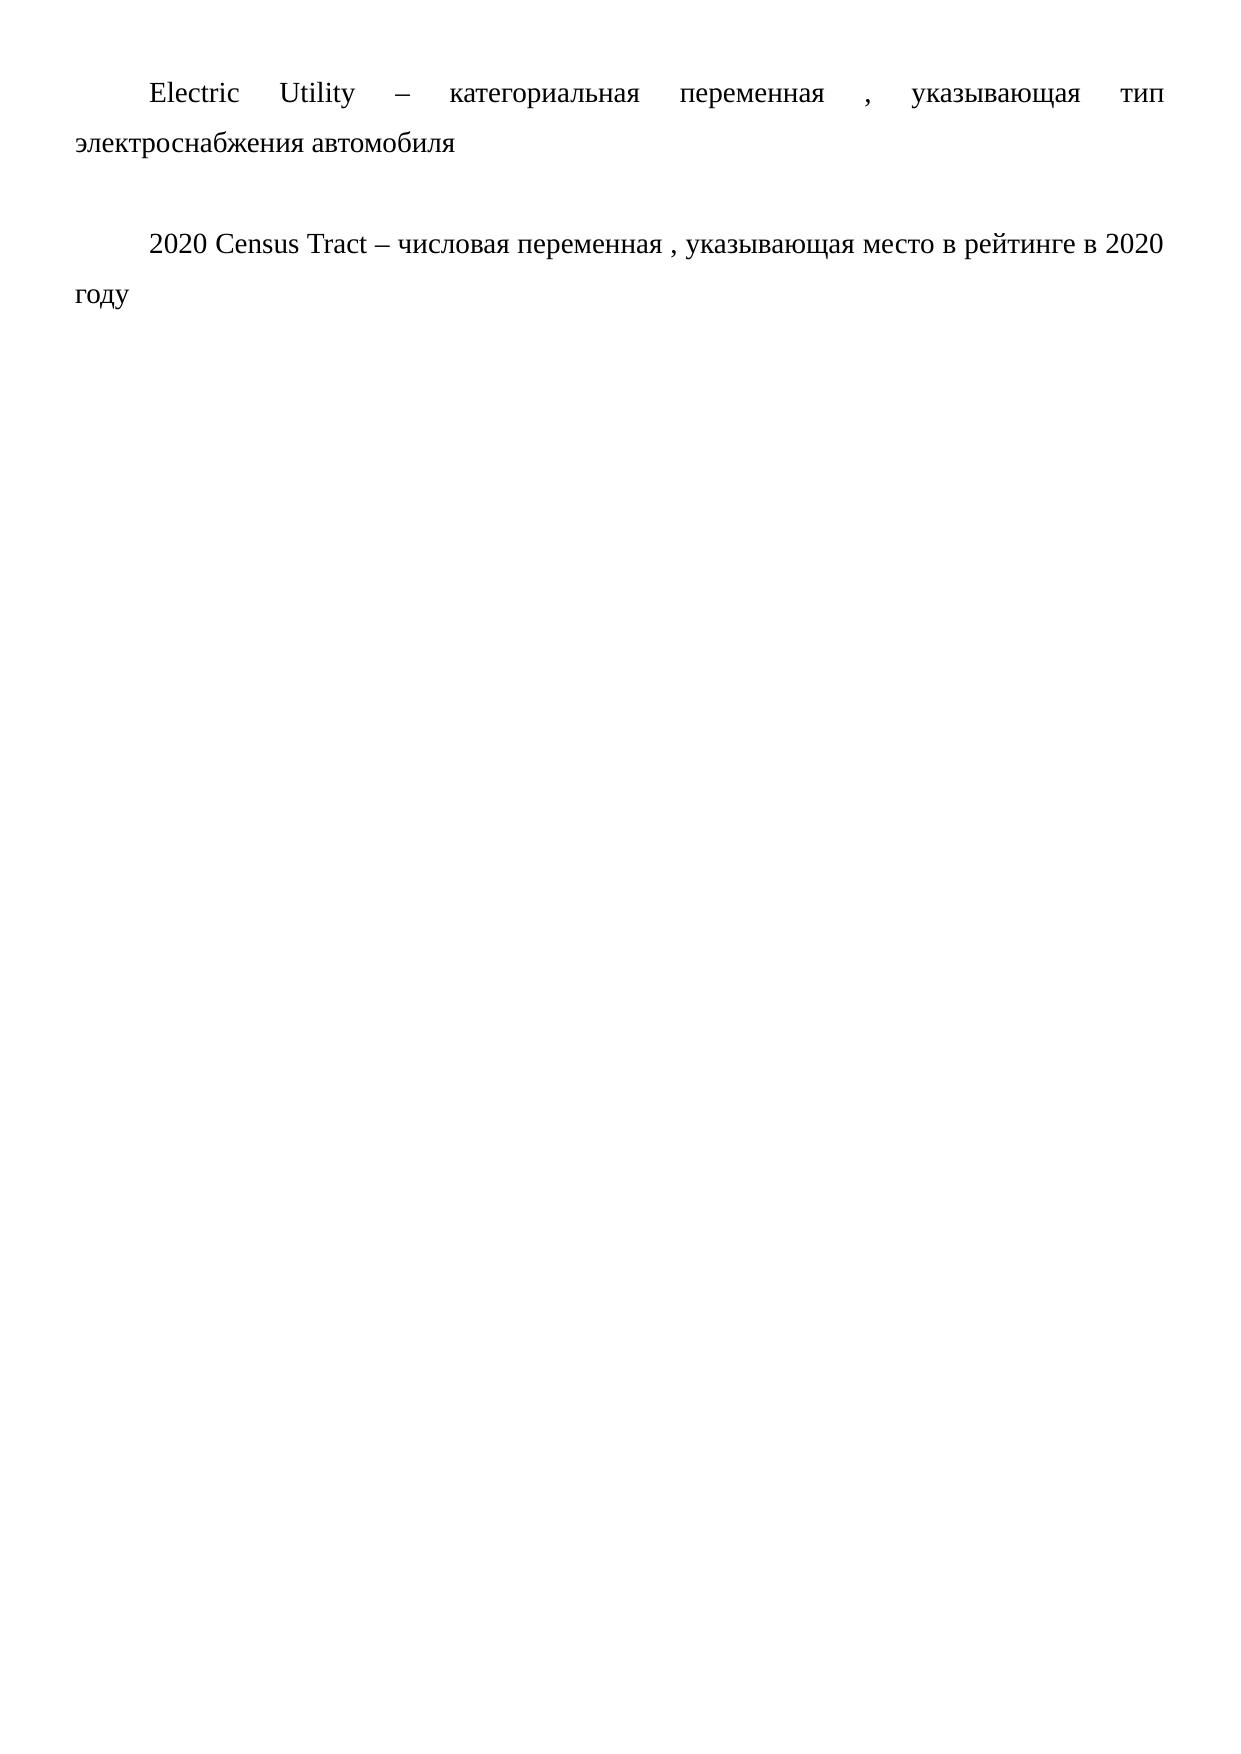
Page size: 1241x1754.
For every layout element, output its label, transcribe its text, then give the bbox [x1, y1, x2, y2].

text Electric Utility – категориальная переменная , указывающая тип электроснабжения автомобиля [75, 75, 1165, 159]
text 2020 Census Tract – числовая переменная , указывающая место в рейтинге в 2020 году [75, 226, 1165, 310]
